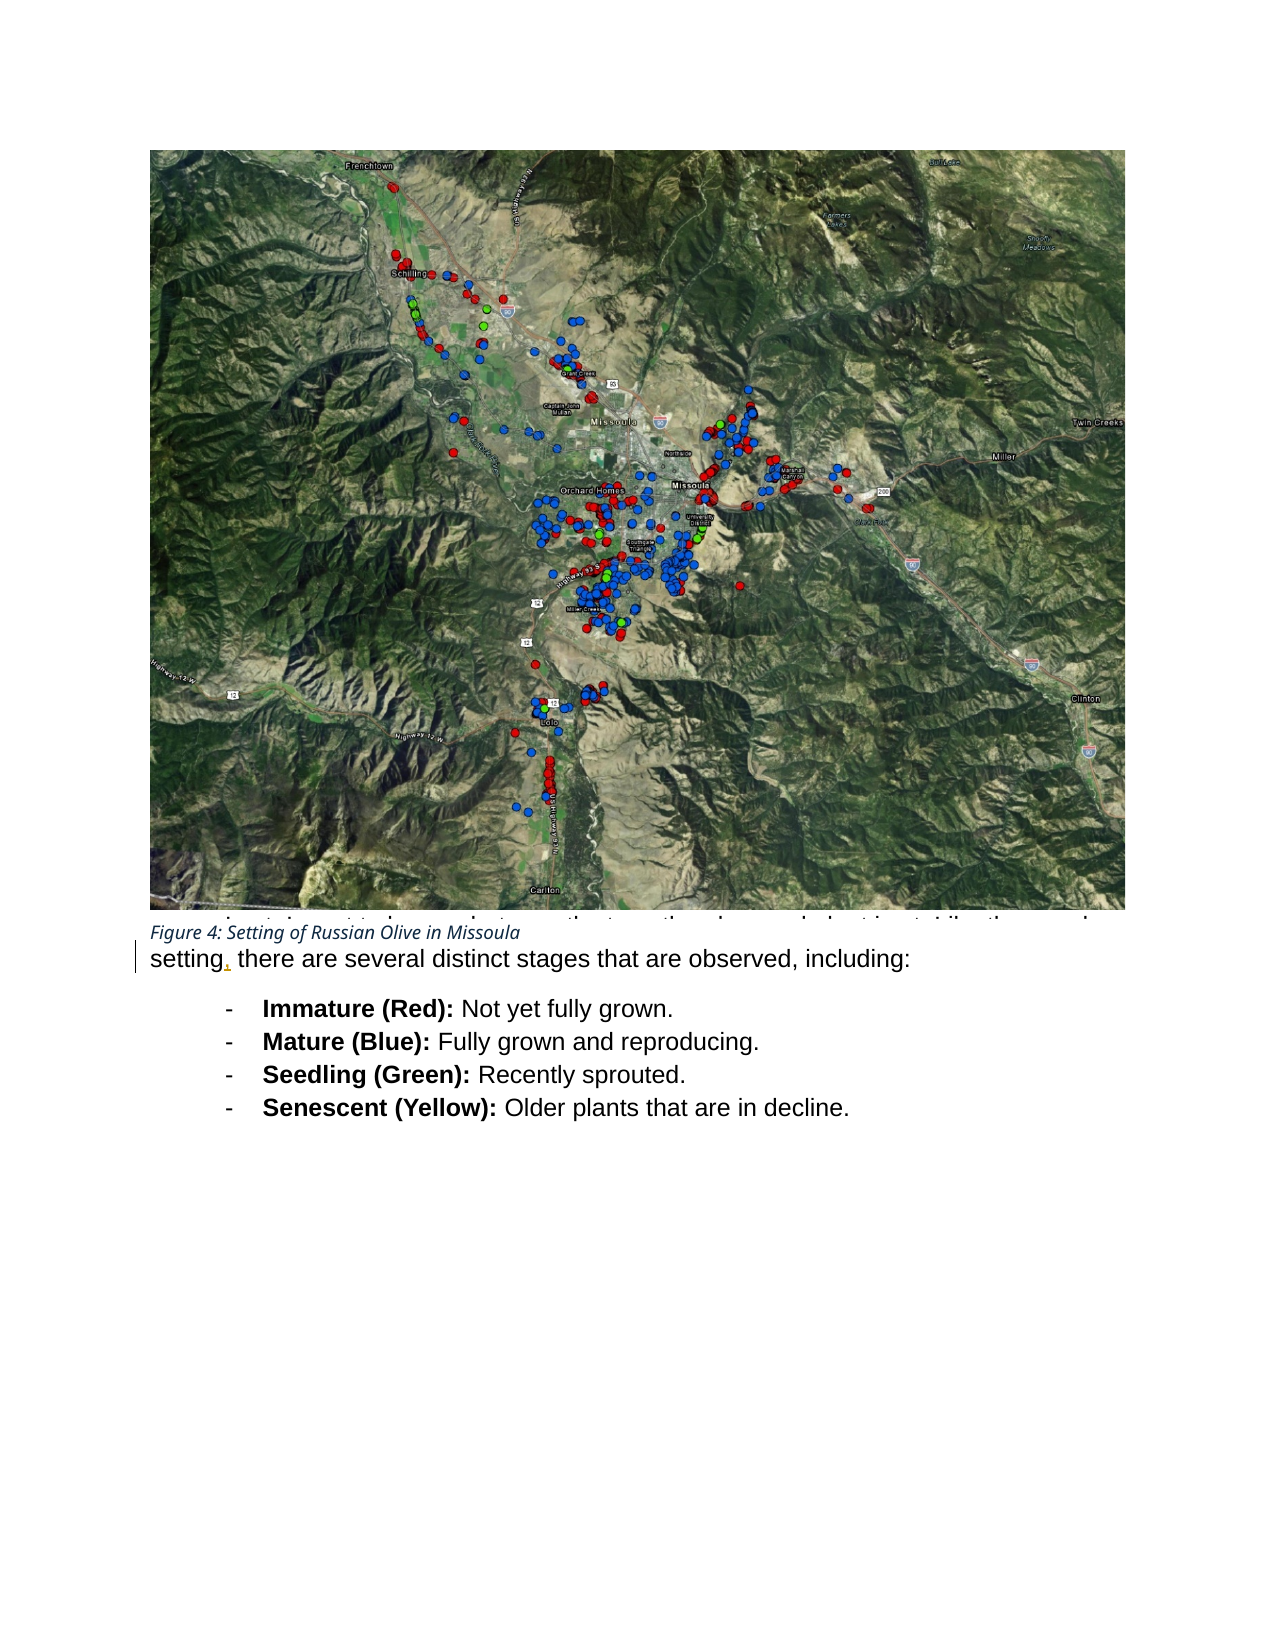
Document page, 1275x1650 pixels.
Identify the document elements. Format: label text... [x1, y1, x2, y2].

list Mature (Blue): Fully grown and reproducing. [225, 1027, 1125, 1056]
list Seedling (Green): Recently sprouted. [225, 1060, 1125, 1089]
picture [150, 150, 1125, 910]
list Immature (Red): Not yet fully grown. [225, 994, 1125, 1023]
list Senescent (Yellow): Older plants that are in decline. [225, 1093, 1125, 1122]
text Last, I want to know what growth stage the observed plant is at. Like the woody setting there are several distinct stages that are observed, including: [150, 945, 1125, 973]
